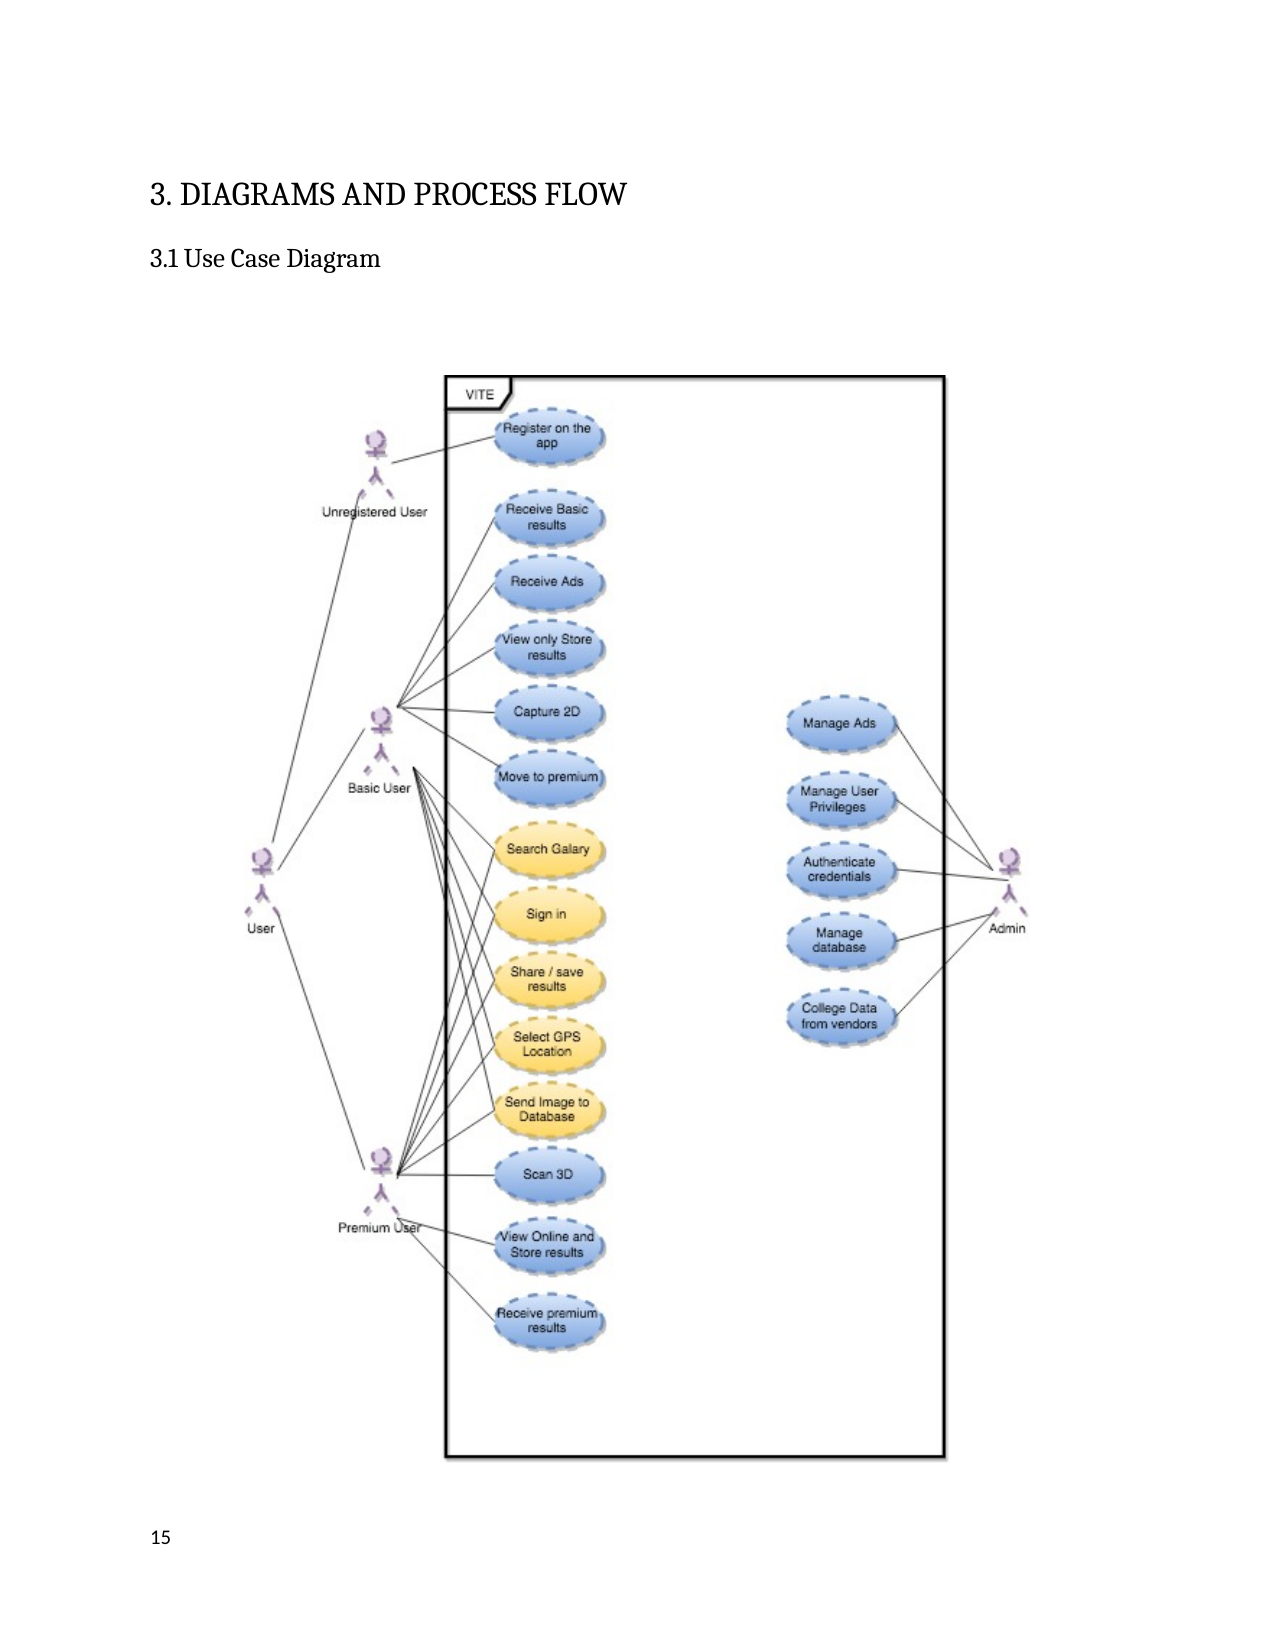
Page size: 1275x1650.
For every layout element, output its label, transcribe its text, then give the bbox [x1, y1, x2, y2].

subtitle 3. DIAGRAMS AND PROCESS FLOW [150, 175, 1125, 213]
subtitle 3.1 Use Case Diagram [150, 243, 1125, 274]
picture [244, 375, 1031, 1464]
